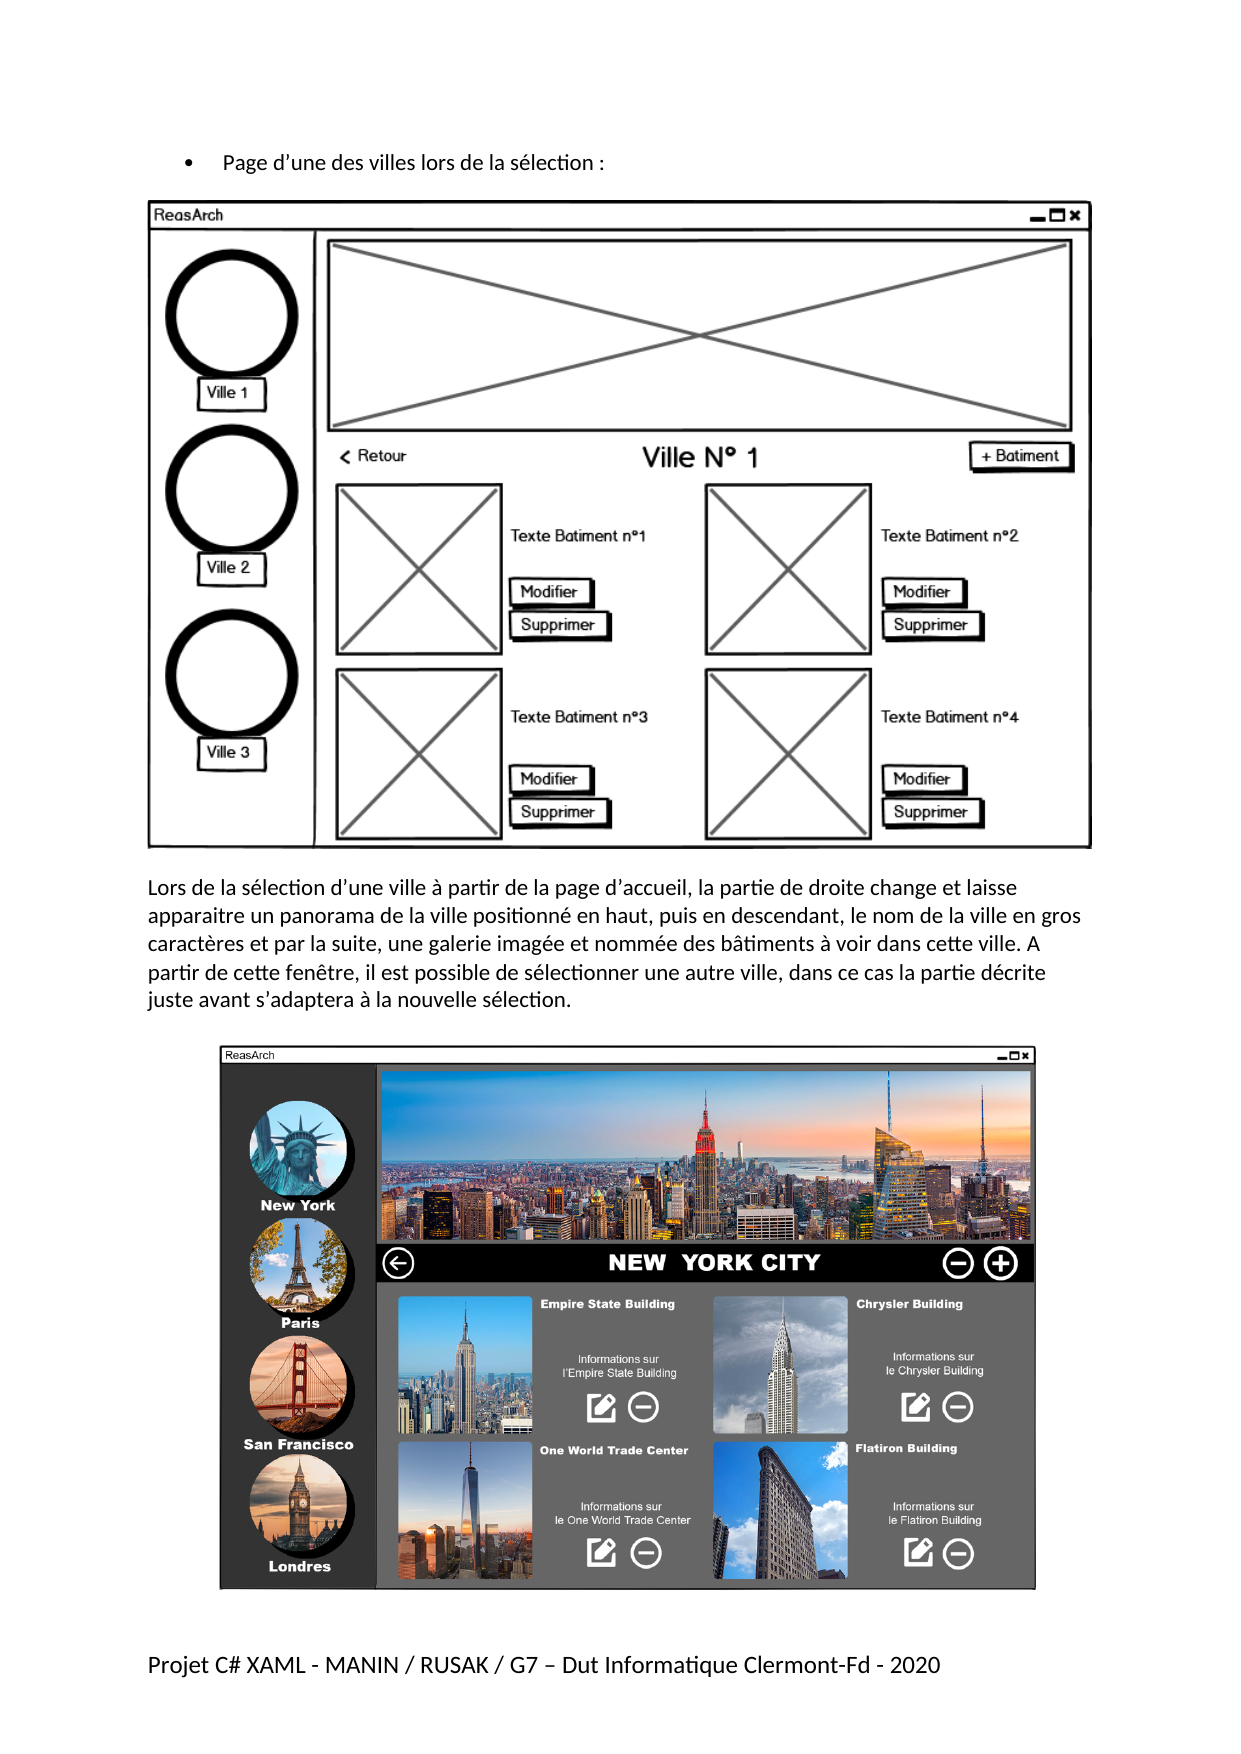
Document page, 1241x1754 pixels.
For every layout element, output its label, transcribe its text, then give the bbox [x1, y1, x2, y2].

list Page d’une des villes lors de la sélection : [185, 148, 1092, 176]
picture [210, 1039, 1039, 1597]
text Lors de la sélection d’une ville à partir de la page d’accueil, la partie de droite change et laisse apparaitre un panorama de la ville positionné en haut, puis en descendant, le nom de la ville en gros caractères et par la suite, une galerie imagée et nommée des bâtiments à voir dans cette ville. A partir de cette fenêtre, il est possible de sélectionner une autre ville, dans ce cas la partie décrite juste avant s’adaptera à la nouvelle sélection. [148, 873, 1092, 1014]
picture [147, 200, 1092, 849]
